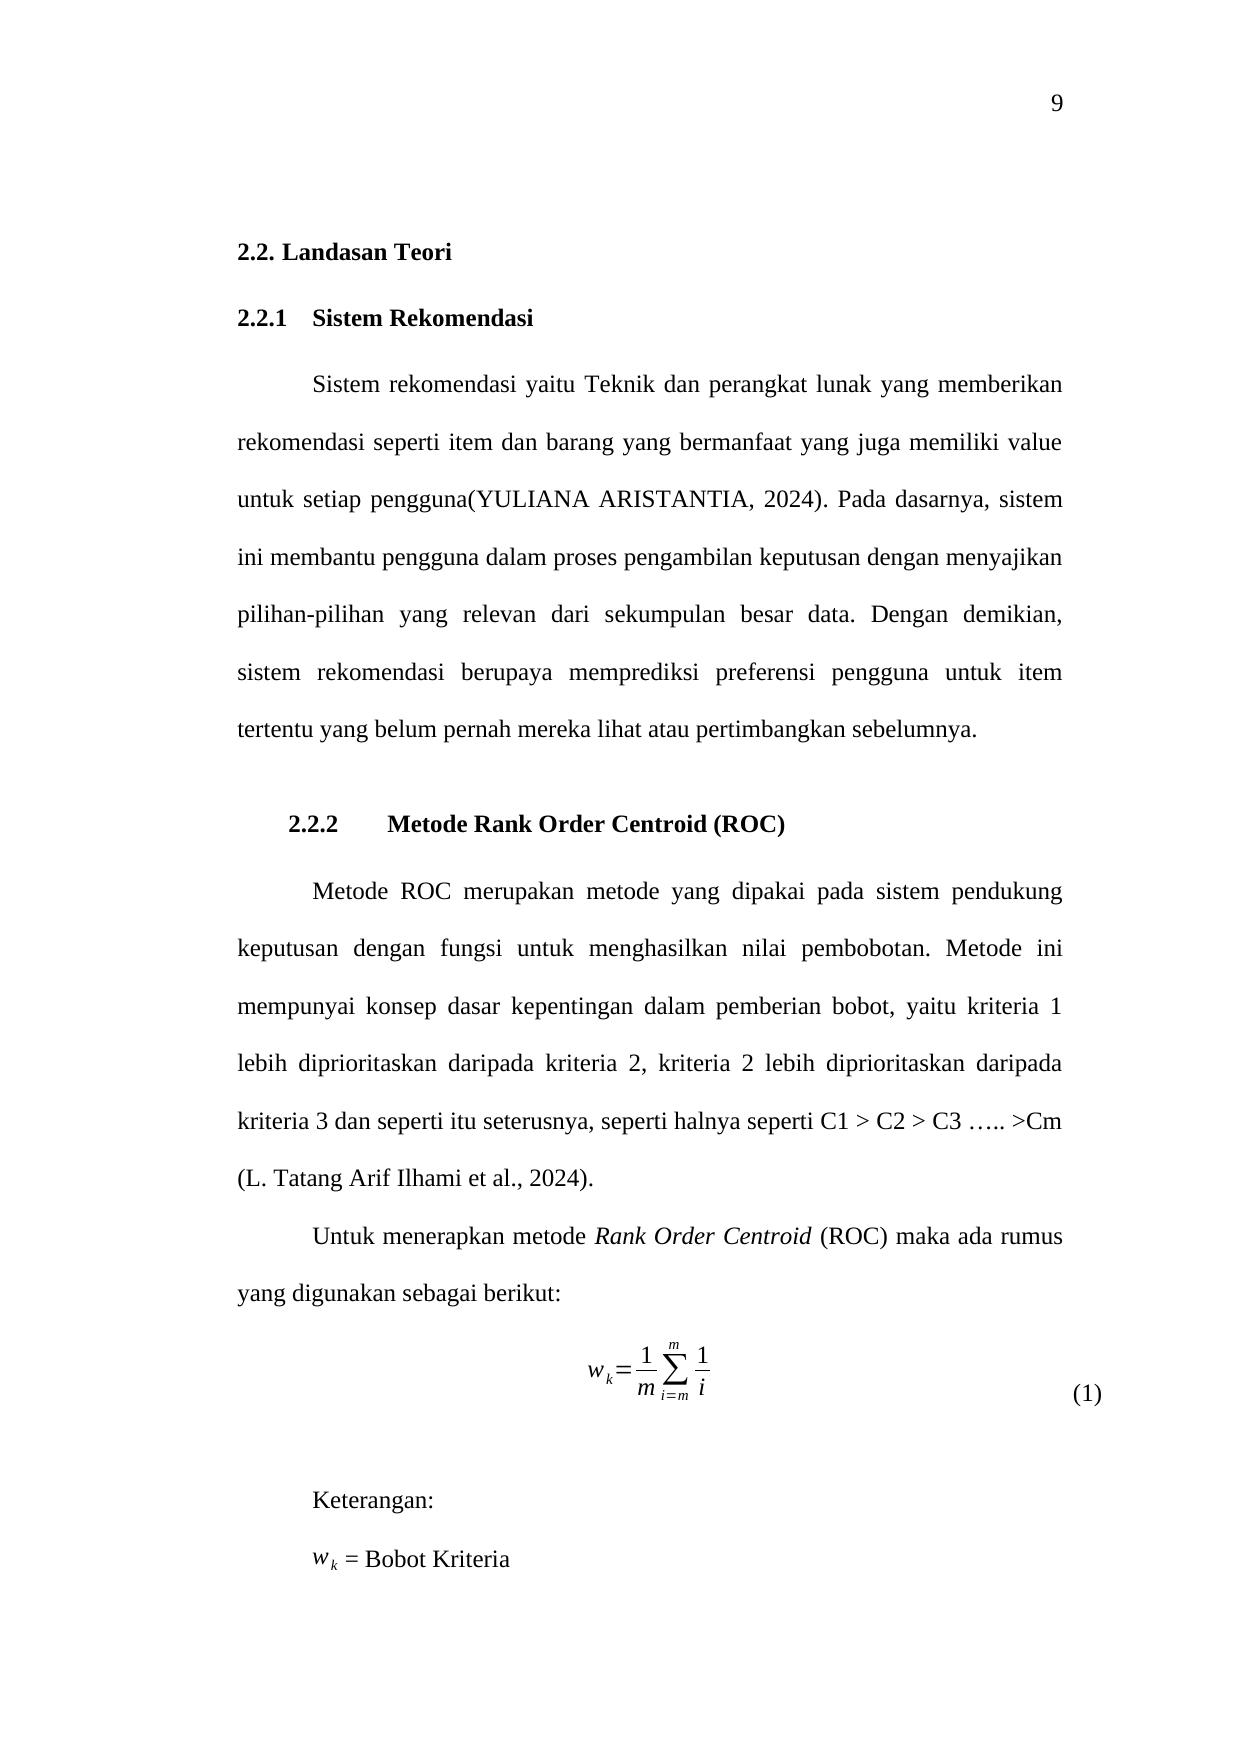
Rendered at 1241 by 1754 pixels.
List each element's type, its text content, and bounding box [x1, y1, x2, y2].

text Metode ROC merupakan metode yang dipakai pada sistem pendukung keputusan dengan fungsi untuk menghasilkan nilai pembobotan. Metode ini mempunyai konsep dasar kepentingan dalam pemberian bobot, yaitu kriteria 1 lebih diprioritaskan daripada kriteria 2, kriteria 2 lebih diprioritaskan daripada kriteria 3 dan seperti itu seterusnya, seperti halnya seperti C1 > C2 > C3 ….. >Cm . [237, 876, 1063, 1192]
text Untuk menerapkan metode Rank Order Centroid (ROC) maka ada rumus yang digunakan sebagai berikut: [237, 1221, 1063, 1307]
subtitle 2.2.2 Metode Rank Order Centroid (ROC) [282, 809, 1063, 838]
table_header (1) [1061, 1336, 1155, 1485]
text = Bobot Kriteria [237, 1543, 1063, 1574]
subtitle 2.2.1 Sistem Rekomendasi [237, 303, 1063, 332]
subtitle 2.2. Landasan Teori [237, 237, 1063, 266]
text Keterangan: [237, 1485, 1063, 1514]
table_header [237, 1336, 1061, 1485]
text Sistem rekomendasi yaitu Teknik dan perangkat lunak yang memberikan rekomendasi seperti item dan barang yang bermanfaat yang juga memiliki value untuk setiap pengguna. Pada dasarnya, sistem ini membantu pengguna dalam proses pengambilan keputusan dengan menyajikan pilihan-pilihan yang relevan dari sekumpulan besar data. Dengan demikian, sistem rekomendasi berupaya memprediksi preferensi pengguna untuk item tertentu yang belum pernah mereka lihat atau pertimbangkan sebelumnya. [237, 369, 1063, 743]
